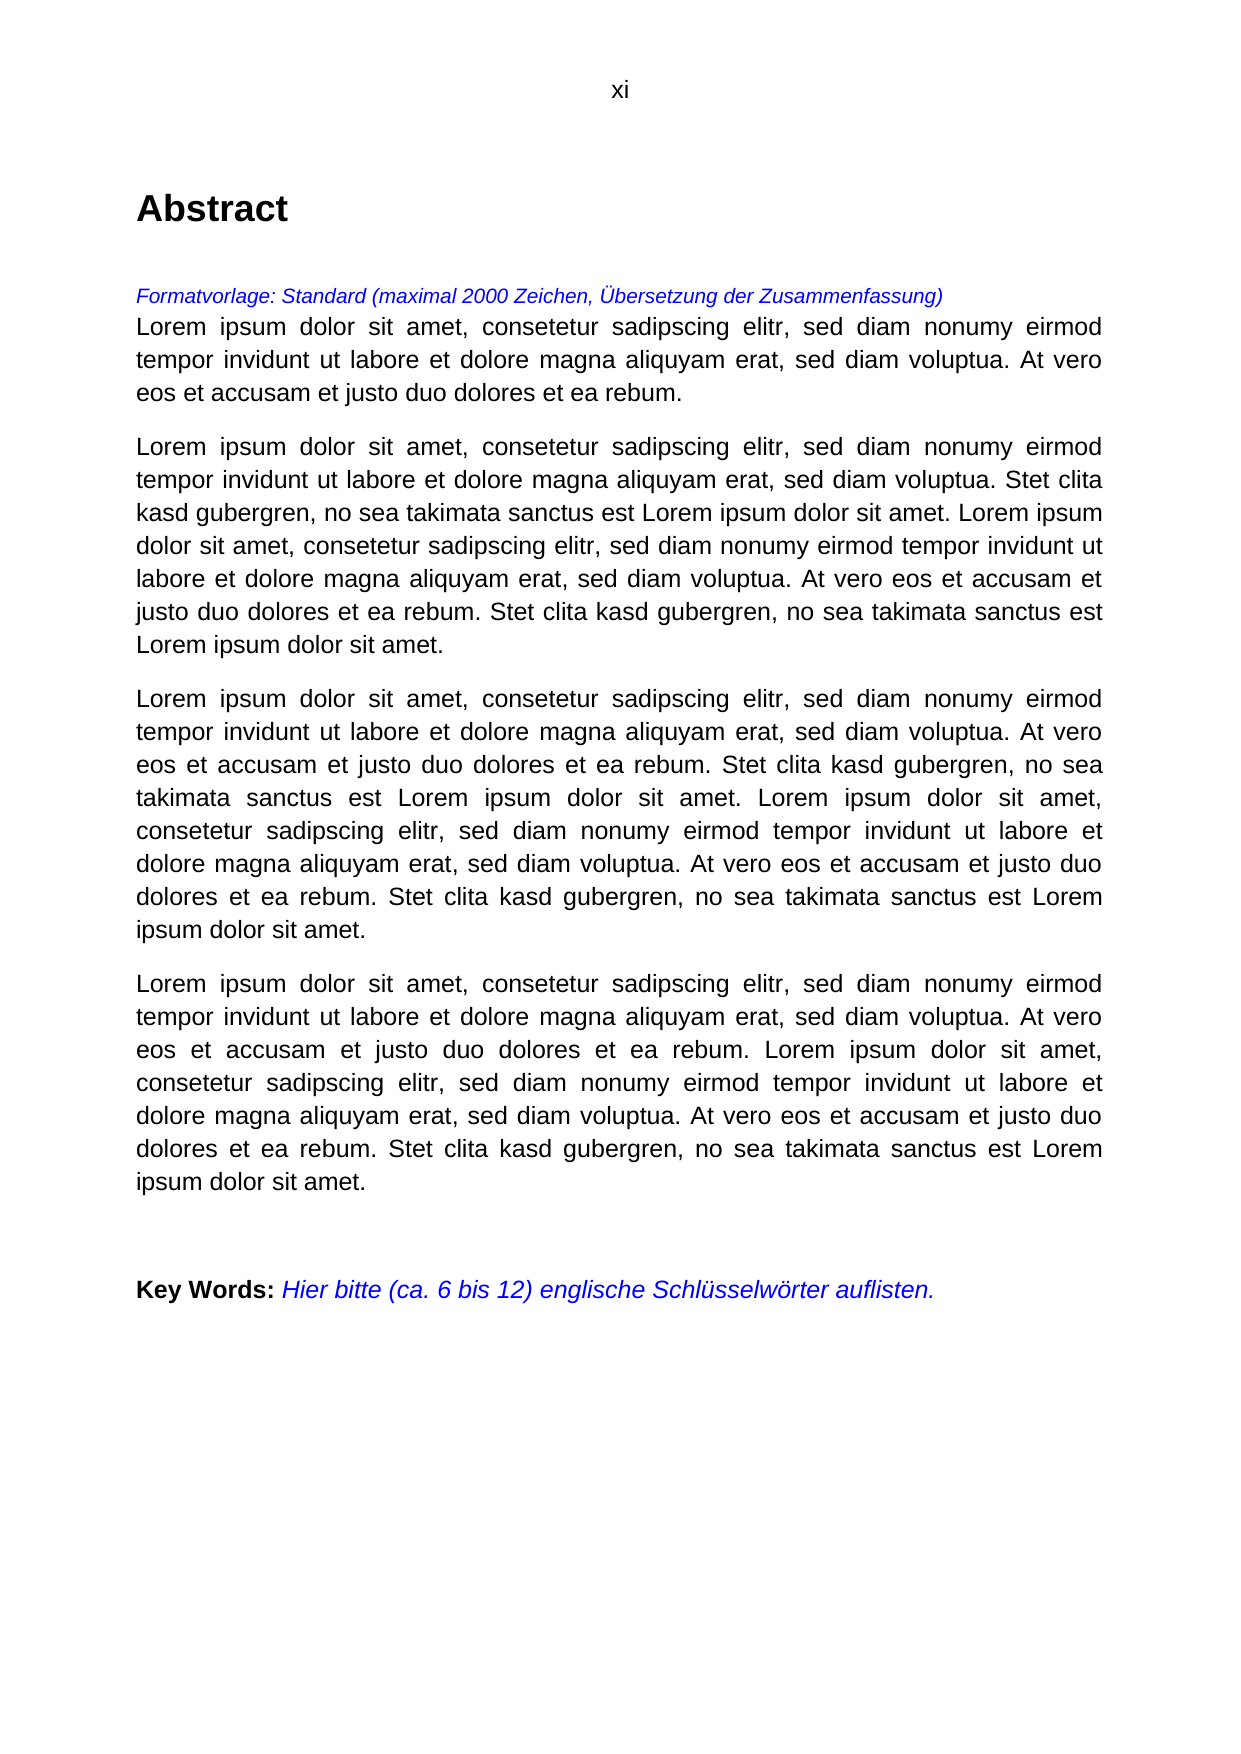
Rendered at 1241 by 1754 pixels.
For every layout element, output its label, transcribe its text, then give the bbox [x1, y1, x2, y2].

text Formatvorlage: Standard (maximal 2000 Zeichen, Übersetzung der Zusammenfassung) [136, 283, 1104, 307]
text Lorem ipsum dolor sit amet, consetetur sadipscing elitr, sed diam nonumy eirmod tempor invidunt ut labore et dolore magna aliquyam erat, sed diam voluptua. At vero eos et accusam et justo duo dolores et ea rebum. Stet clita kasd gubergren, no sea takimata sanctus est Lorem ipsum dolor sit amet. Lorem ipsum dolor sit amet, consetetur sadipscing elitr, sed diam nonumy eirmod tempor invidunt ut labore et dolore magna aliquyam erat, sed diam voluptua. At vero eos et accusam et justo duo dolores et ea rebum. Stet clita kasd gubergren, no sea takimata sanctus est Lorem ipsum dolor sit amet. [136, 684, 1104, 944]
text Lorem ipsum dolor sit amet, consetetur sadipscing elitr, sed diam nonumy eirmod tempor invidunt ut labore et dolore magna aliquyam erat, sed diam voluptua. At vero eos et accusam et justo duo dolores et ea rebum. Lorem ipsum dolor sit amet, consetetur sadipscing elitr, sed diam nonumy eirmod tempor invidunt ut labore et dolore magna aliquyam erat, sed diam voluptua. At vero eos et accusam et justo duo dolores et ea rebum. Stet clita kasd gubergren, no sea takimata sanctus est Lorem ipsum dolor sit amet. [136, 969, 1104, 1196]
text Lorem ipsum dolor sit amet, consetetur sadipscing elitr, sed diam nonumy eirmod tempor invidunt ut labore et dolore magna aliquyam erat, sed diam voluptua. Stet clita kasd gubergren, no sea takimata sanctus est Lorem ipsum dolor sit amet. Lorem ipsum dolor sit amet, consetetur sadipscing elitr, sed diam nonumy eirmod tempor invidunt ut labore et dolore magna aliquyam erat, sed diam voluptua. At vero eos et accusam et justo duo dolores et ea rebum. Stet clita kasd gubergren, no sea takimata sanctus est Lorem ipsum dolor sit amet. [136, 432, 1104, 659]
text Key Words: Hier bitte (ca. 6 bis 12) englische Schlüsselwörter auflisten. [136, 1275, 1104, 1304]
text Lorem ipsum dolor sit amet, consetetur sadipscing elitr, sed diam nonumy eirmod tempor invidunt ut labore et dolore magna aliquyam erat, sed diam voluptua. At vero eos et accusam et justo duo dolores et ea rebum. [136, 312, 1104, 407]
subtitle Abstract [136, 186, 1104, 229]
